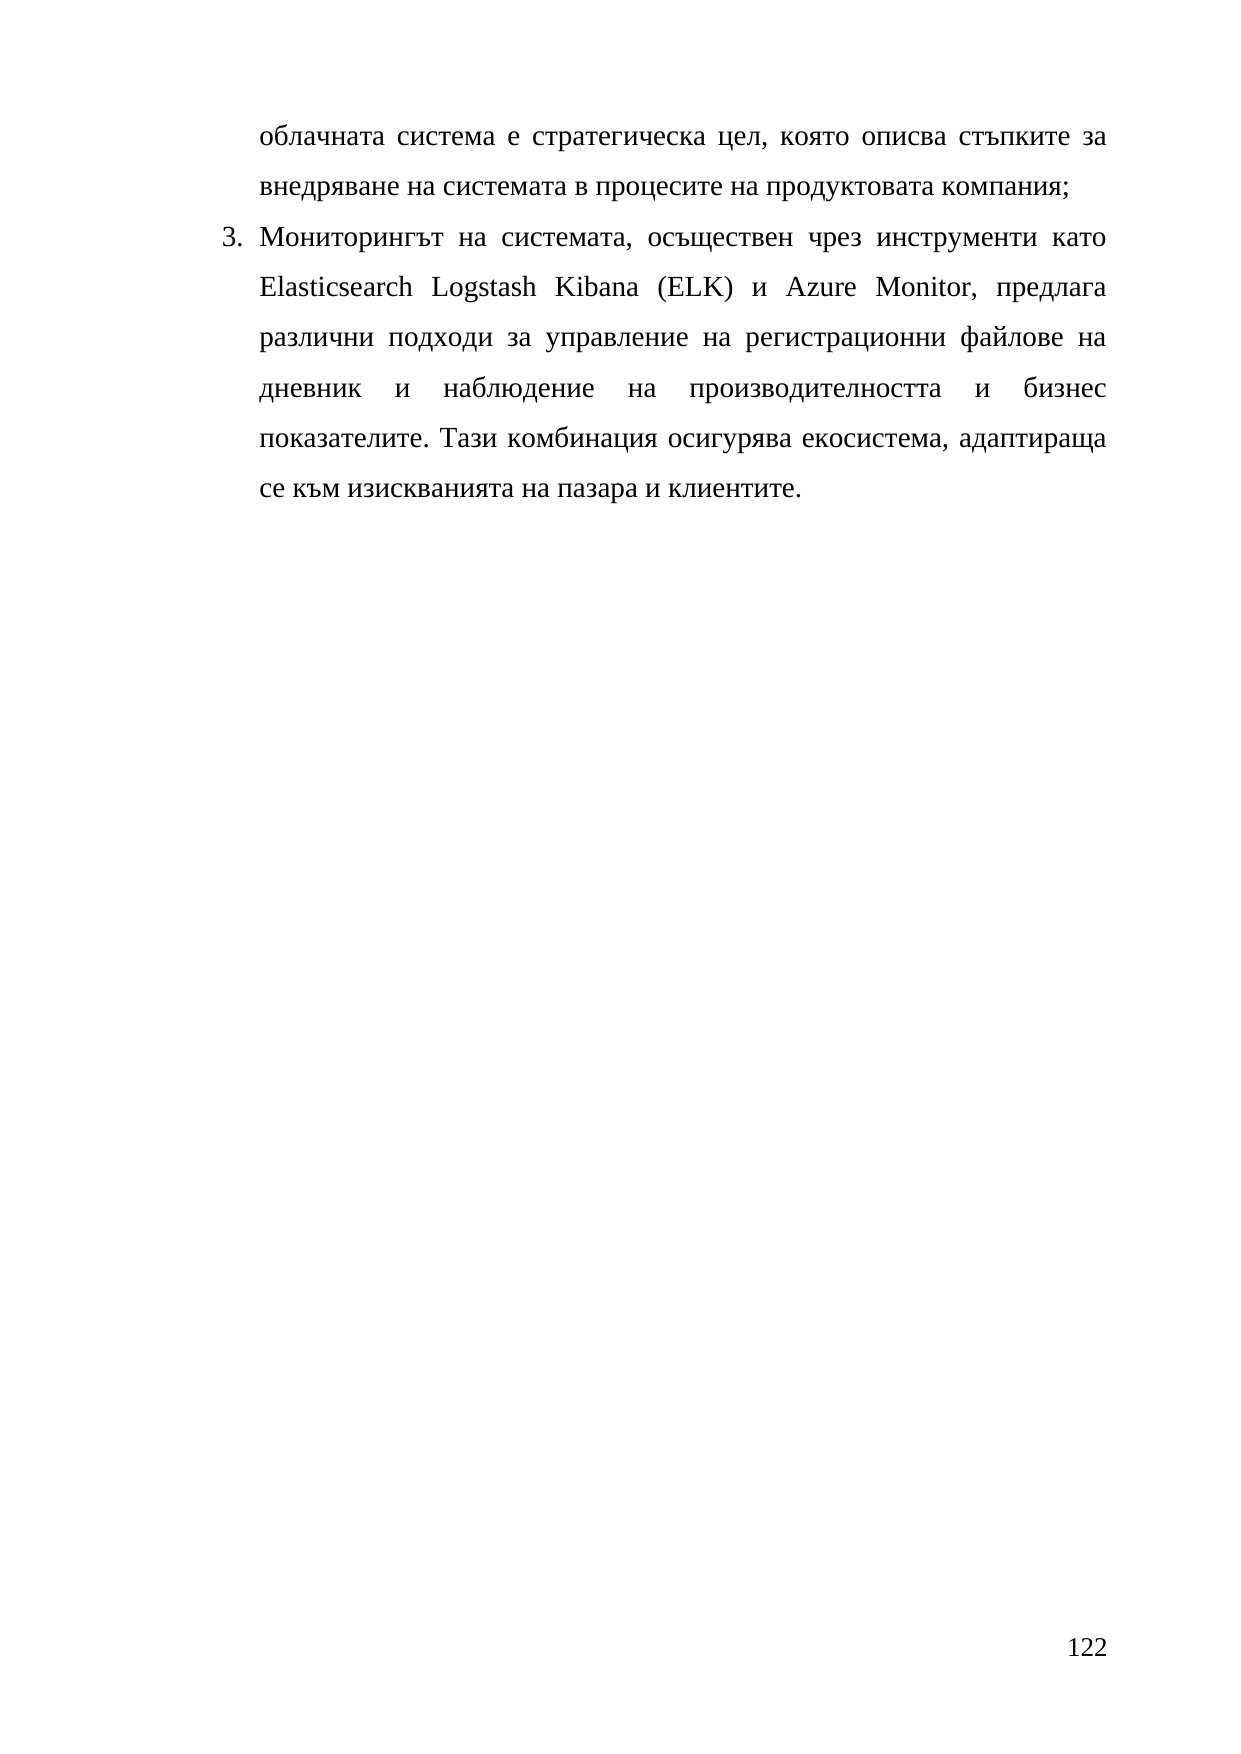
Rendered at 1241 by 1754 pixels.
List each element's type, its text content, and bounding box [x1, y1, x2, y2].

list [222, 118, 1107, 202]
list Мониторингът на системата, осъществен чрез инструменти като Elasticsearch Logstash Kibana (ELK) и Azure Monitor, предлага различни подходи за управление на регистрационни файлове на дневник и наблюдение на производителността и бизнес показателите. Тази комбинация осигурява екосистема, адаптираща се към изискванията на пазара и клиентите. [222, 219, 1107, 504]
